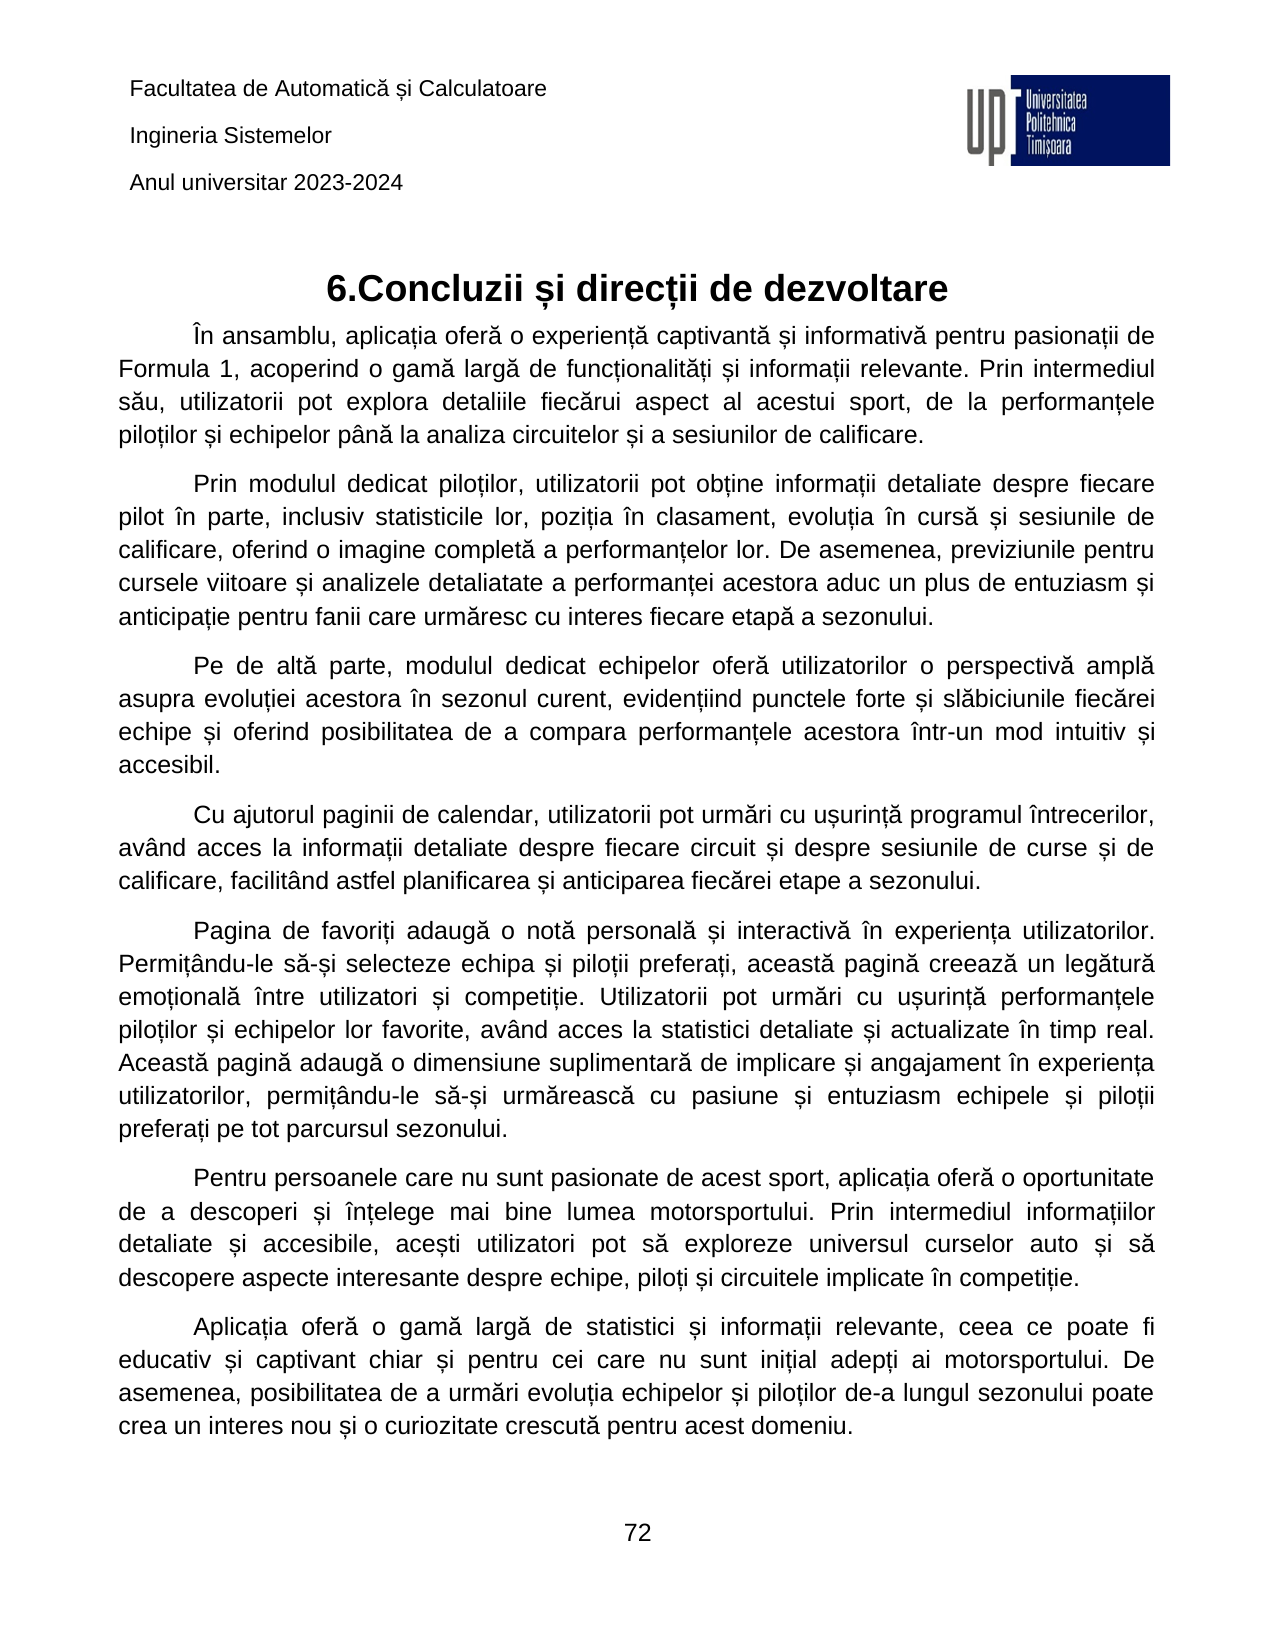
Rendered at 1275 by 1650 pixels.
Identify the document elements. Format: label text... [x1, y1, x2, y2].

text Pagina de favoriți adaugă o notă personală și interactivă în experiența utilizatorilor. Permițându-le să-și selecteze echipa și piloții preferați, această pagină creează un legătură emoțională între utilizatori și competiție. Utilizatorii pot urmări cu ușurință performanțele piloților și echipelor lor favorite, având acces la statistici detaliate și actualizate în timp real. Această pagină adaugă o dimensiune suplimentară de implicare și angajament în experiența utilizatorilor, permițându-le să-și urmărească cu pasiune și entuziasm echipele și piloții preferați pe tot parcursul sezonului. [118, 916, 1157, 1142]
text Aplicația oferă o gamă largă de statistici și informații relevante, ceea ce poate fi educativ și captivant chiar și pentru cei care nu sunt inițial adepți ai motorsportului. De asemenea, posibilitatea de a urmări evoluția echipelor și piloților de-a lungul sezonului poate crea un interes nou și o curiozitate crescută pentru acest domeniu. [118, 1312, 1157, 1440]
text Cu ajutorul paginii de calendar, utilizatorii pot urmări cu ușurință programul întrecerilor, având acces la informații detaliate despre fiecare circuit și despre sesiunile de curse și de calificare, facilitând astfel planificarea și anticiparea fiecărei etape a sezonului. [118, 800, 1157, 895]
picture [967, 75, 1171, 166]
text Prin modulul dedicat piloților, utilizatorii pot obține informații detaliate despre fiecare pilot în parte, inclusiv statisticile lor, poziția în clasament, evoluția în cursă și sesiunile de calificare, oferind o imagine completă a performanțelor lor. De asemenea, previziunile pentru cursele viitoare și analizele detaliatate a performanței acestora aduc un plus de entuziasm și anticipație pentru fanii care urmăresc cu interes fiecare etapă a sezonului. [118, 469, 1157, 630]
text Pentru persoanele care nu sunt pasionate de acest sport, aplicația oferă o oportunitate de a descoperi și înțelege mai bine lumea motorsportului. Prin intermediul informațiilor detaliate și accesibile, acești utilizatori pot să exploreze universul curselor auto și să descopere aspecte interesante despre echipe, piloți și circuitele implicate în competiție. [118, 1163, 1157, 1291]
subtitle 6.Concluzii și direcții de dezvoltare [118, 266, 1157, 309]
text Pe de altă parte, modulul dedicat echipelor oferă utilizatorilor o perspectivă amplă asupra evoluției acestora în sezonul curent, evidențiind punctele forte și slăbiciunile fiecărei echipe și oferind posibilitatea de a compara performanțele acestora într-un mod intuitiv și accesibil. [118, 651, 1157, 779]
text În ansamblu, aplicația oferă o experiență captivantă și informativă pentru pasionații de Formula 1, acoperind o gamă largă de funcționalități și informații relevante. Prin intermediul său, utilizatorii pot explora detaliile fiecărui aspect al acestui sport, de la performanțele piloților și echipelor până la analiza circuitelor și a sesiunilor de calificare. [118, 321, 1157, 448]
